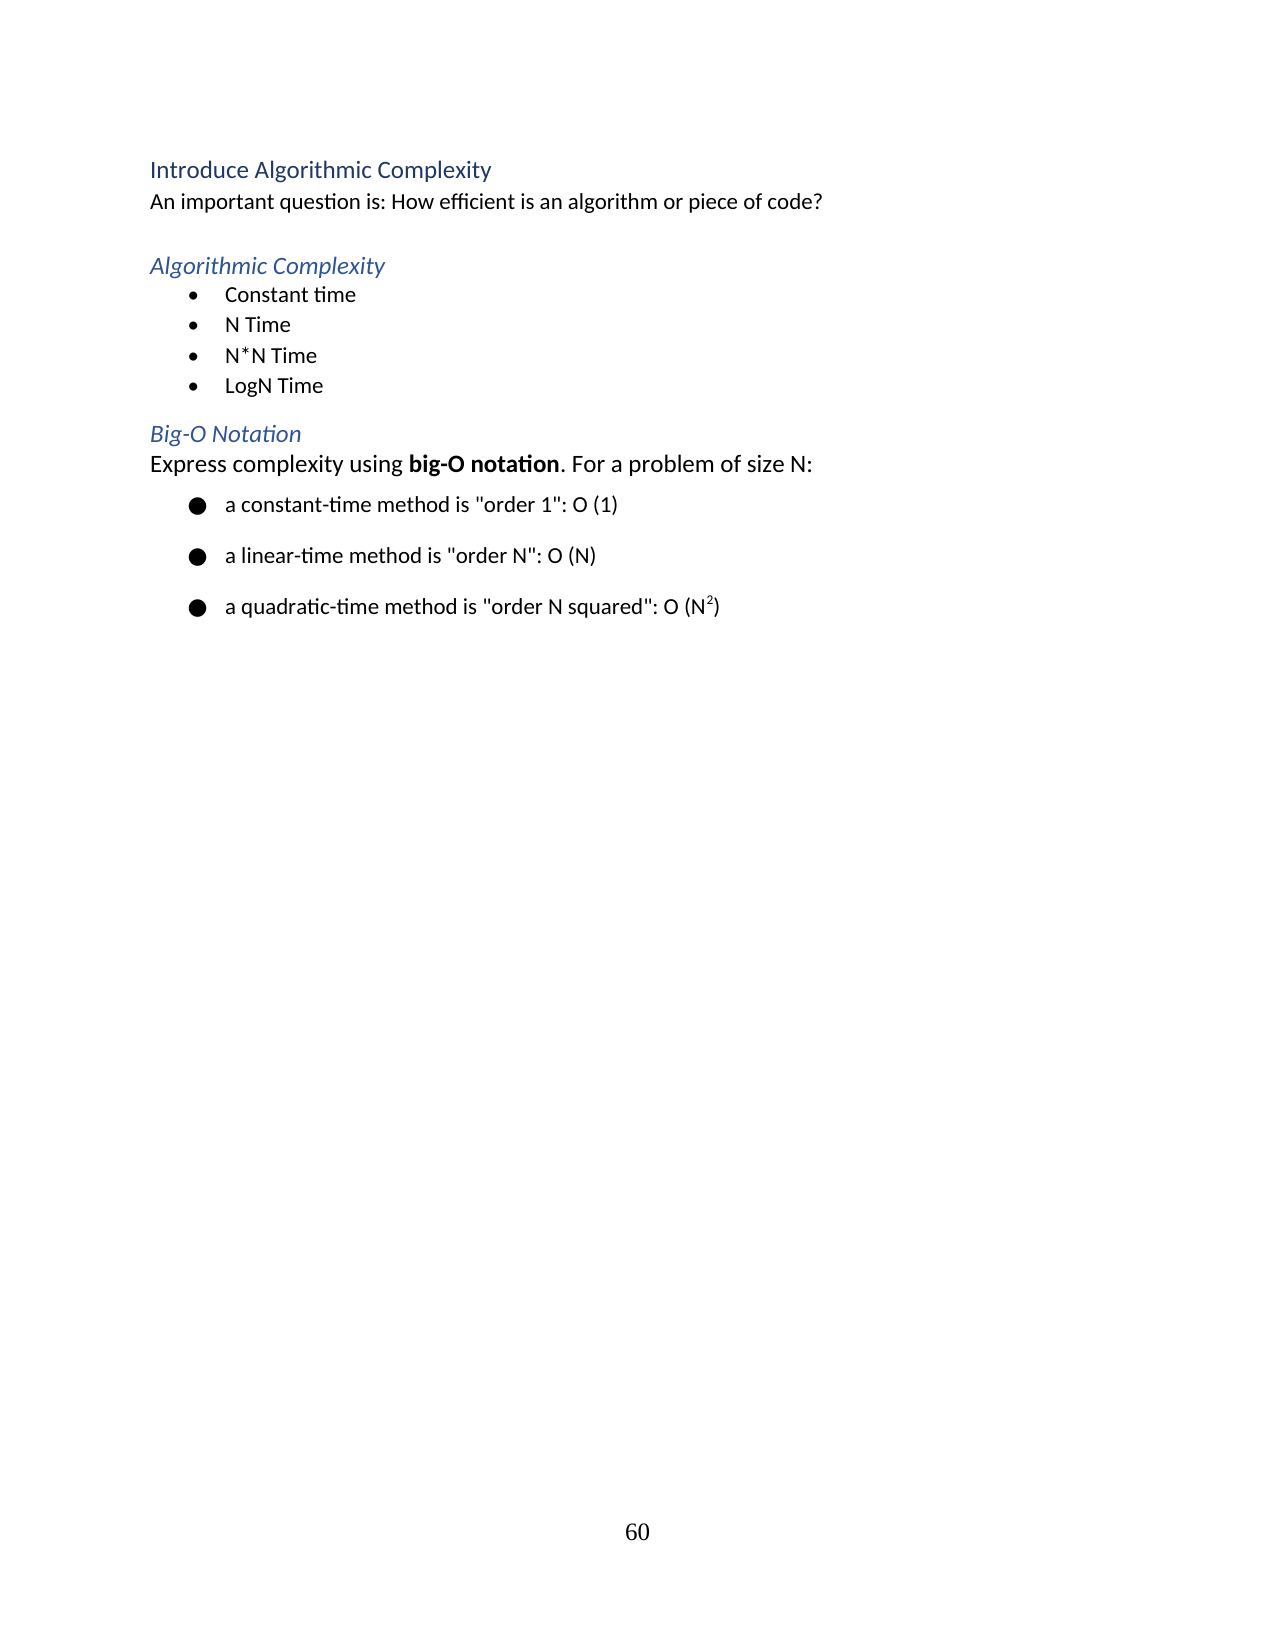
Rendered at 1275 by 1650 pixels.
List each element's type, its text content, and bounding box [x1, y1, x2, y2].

subtitle Introduce Algorithmic Complexity [150, 154, 1125, 185]
list N Time [187, 311, 1125, 338]
list a linear-time method is "order N": O (N) [187, 529, 1125, 577]
text Express complexity using big-O notation. For a problem of size N: [150, 448, 1125, 479]
list a constant-time method is "order 1": O (1) [187, 479, 1125, 526]
list LogN Time [187, 371, 1125, 399]
text An important question is: How efficient is an algorithm or piece of code? [150, 187, 1125, 215]
subtitle Algorithmic Complexity [150, 250, 1125, 280]
list a quadratic-time method is "order N squared": O (N2) [187, 580, 1125, 627]
subtitle Big-O Notation [150, 418, 1125, 448]
list N*N Time [187, 341, 1125, 369]
list Constant time [187, 280, 1125, 308]
